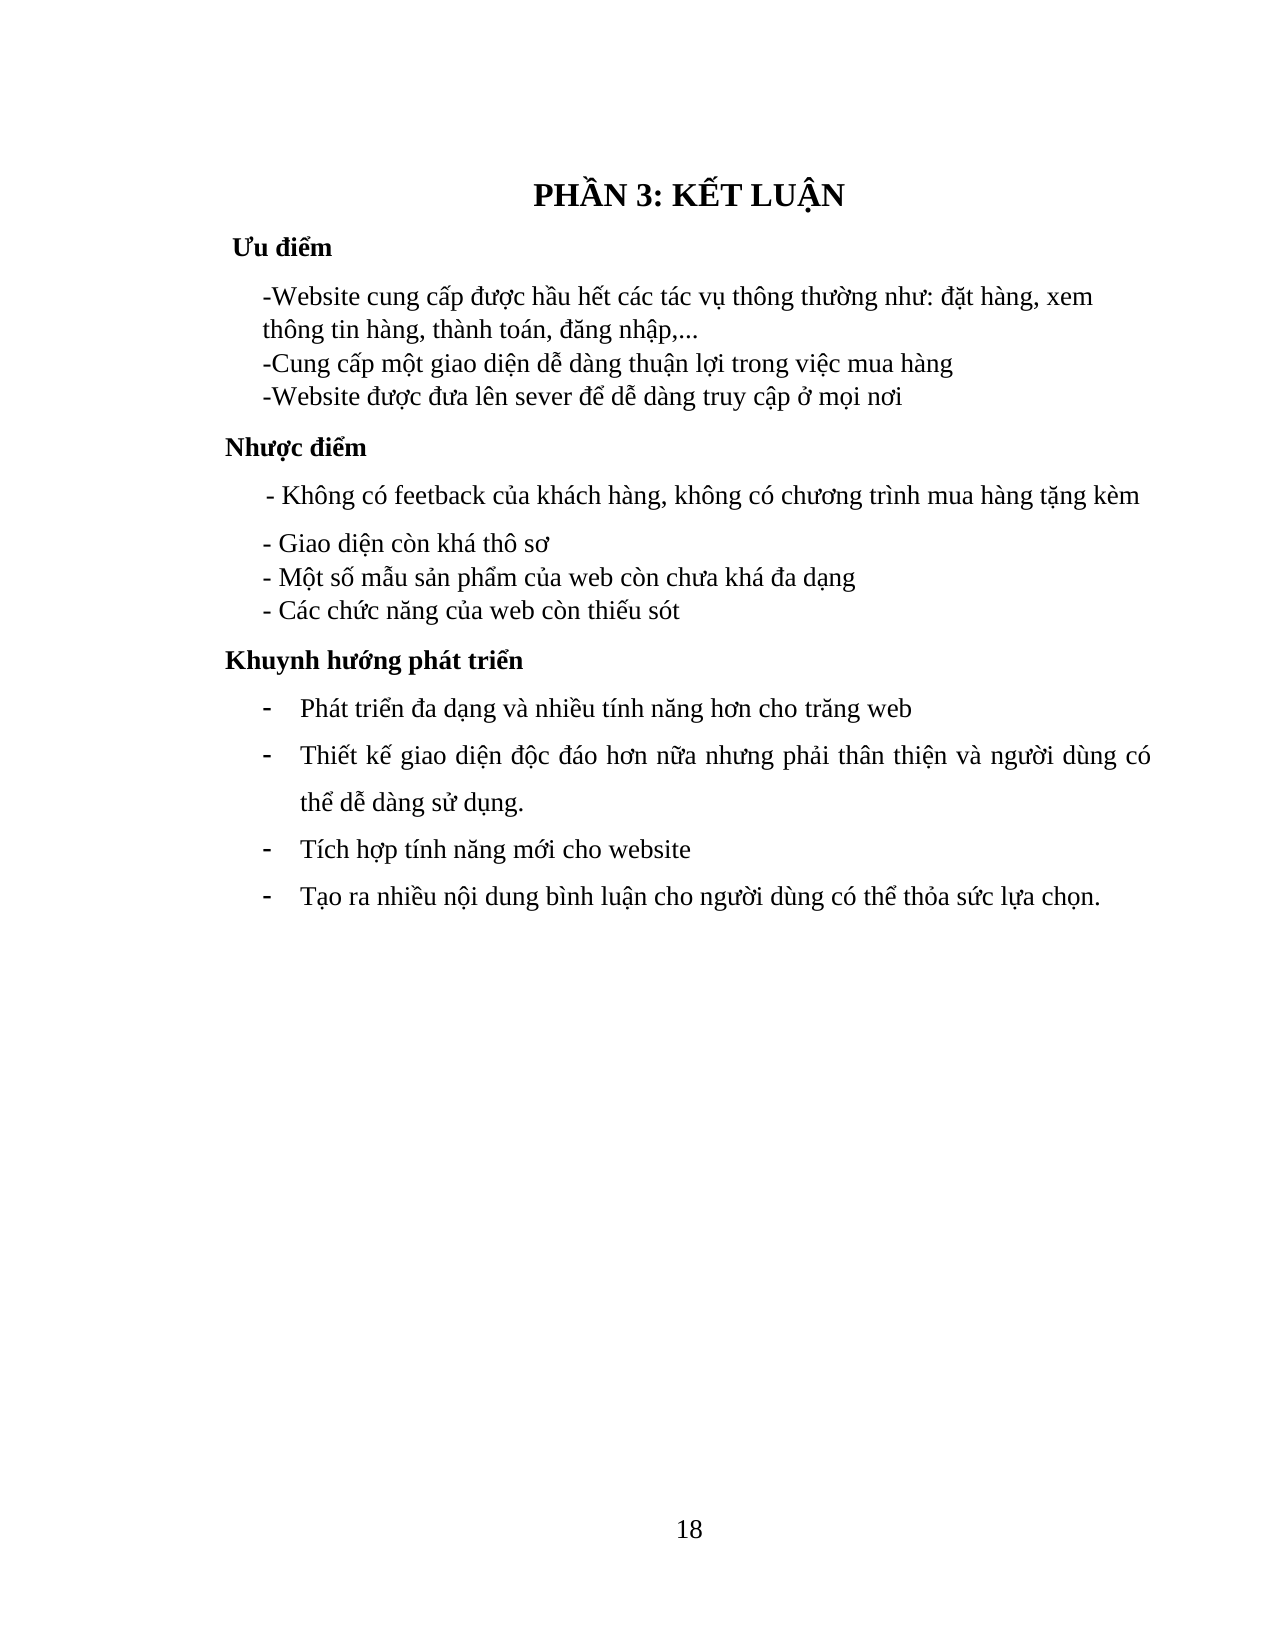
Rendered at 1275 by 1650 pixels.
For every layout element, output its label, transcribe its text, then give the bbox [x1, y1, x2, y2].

list - Giao diện còn khá thô sơ [262, 527, 1153, 558]
text Nhược điểm [150, 431, 1153, 462]
list - Các chức năng của web còn thiếu sót [262, 594, 1153, 625]
subtitle PHẦN 3: KẾT LUẬN [150, 175, 1153, 213]
text Khuynh hướng phát triển [150, 644, 1153, 676]
list -Website được đưa lên sever để dễ dàng truy cập ở mọi nơi [262, 380, 1153, 412]
list Tích hợp tính năng mới cho website [262, 833, 1153, 864]
list Tạo ra nhiều nội dung bình luận cho người dùng có thể thỏa sức lựa chọn. [262, 880, 1153, 911]
list -Cung cấp một giao diện dễ dàng thuận lợi trong việc mua hàng [262, 347, 1153, 378]
list Thiết kế giao diện độc đáo hơn nữa nhưng phải thân thiện và người dùng có thể dễ dàng sử dụng. [262, 739, 1153, 817]
list -Website cung cấp được hầu hết các tác vụ thông thường như: đặt hàng, xem thông tin hàng, thành toán, đăng nhập,... [262, 280, 1153, 344]
text - Không có feetback của khách hàng, không có chương trình mua hàng tặng kèm [150, 479, 1153, 510]
text Ưu điểm [150, 232, 1153, 263]
list - Một số mẫu sản phẩm của web còn chưa khá đa dạng [262, 561, 1153, 592]
list Phát triển đa dạng và nhiều tính năng hơn cho trăng web [262, 693, 1153, 724]
